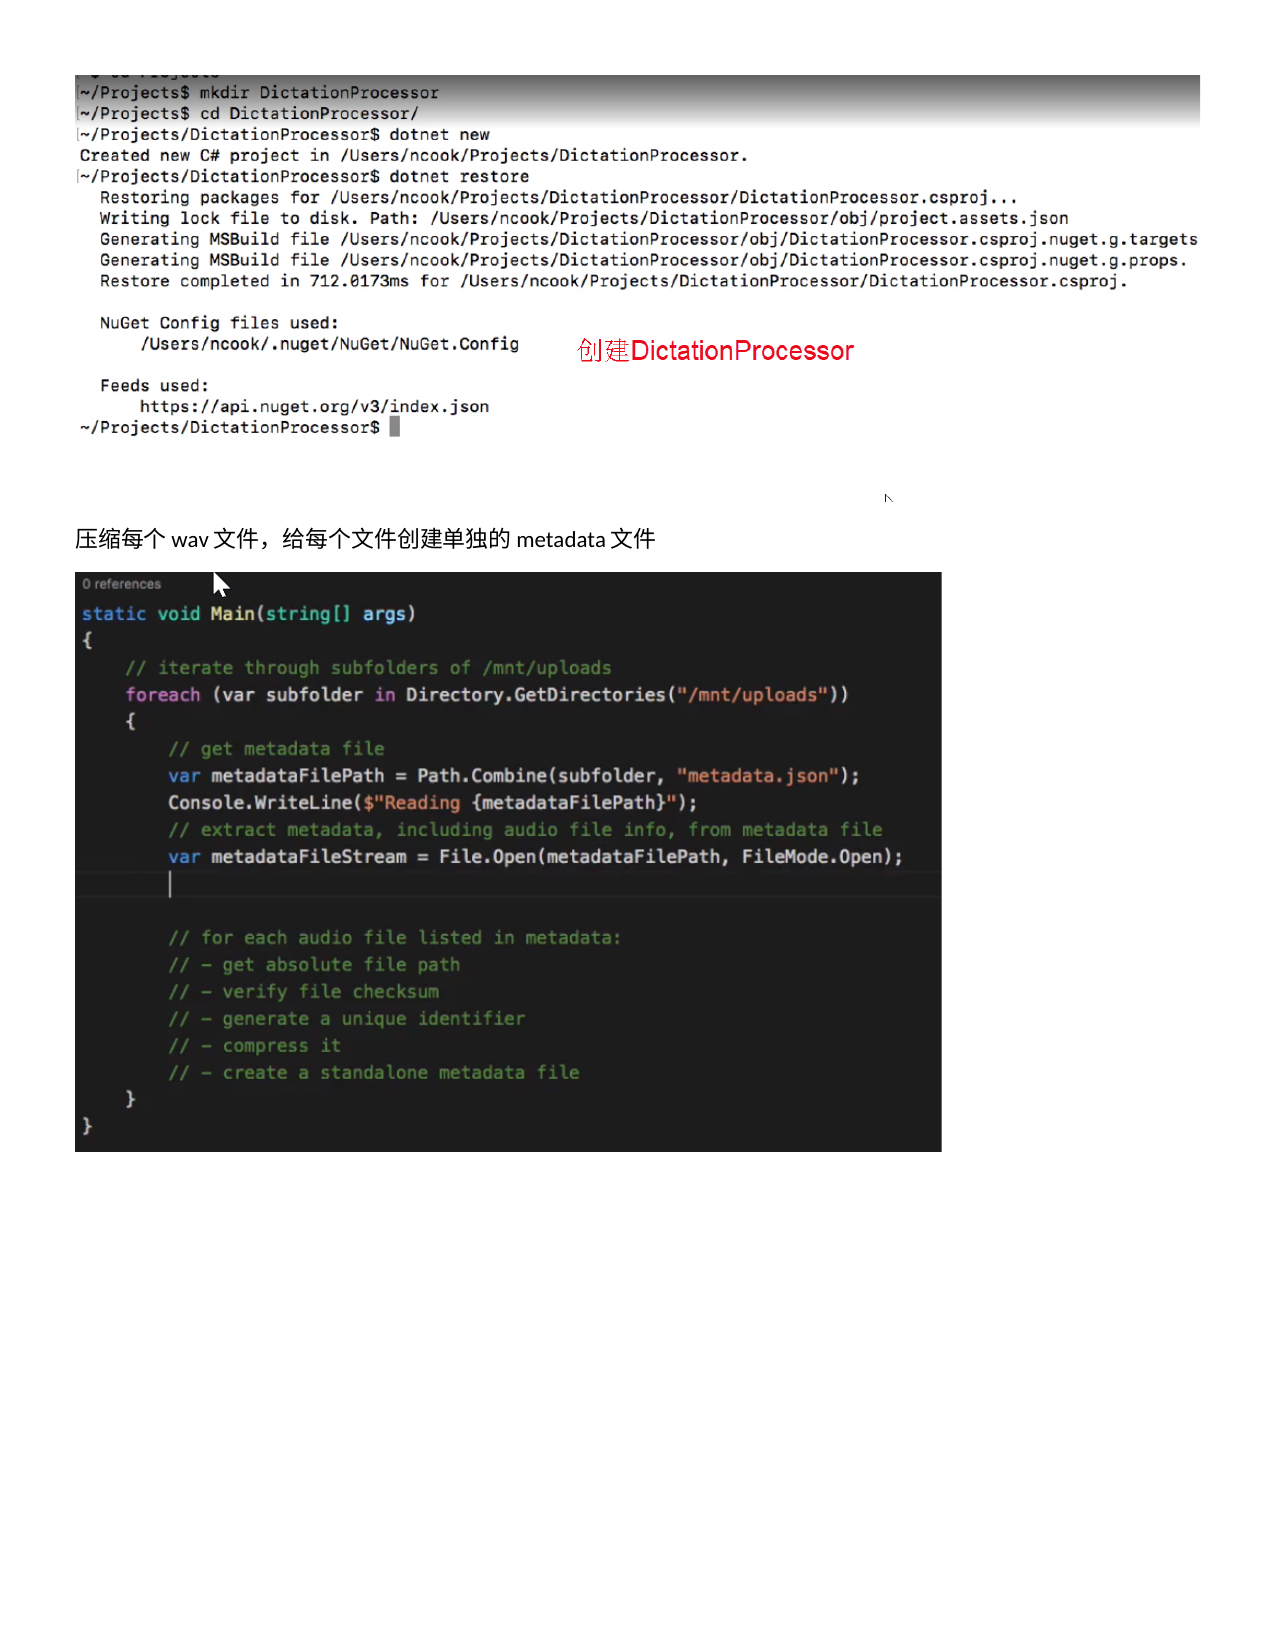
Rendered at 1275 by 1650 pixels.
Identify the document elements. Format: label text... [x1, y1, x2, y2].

picture [75, 572, 942, 1152]
text 压缩每个wav文件，给每个文件创建单独的metadata文件 [75, 520, 1200, 554]
picture [75, 75, 1200, 502]
